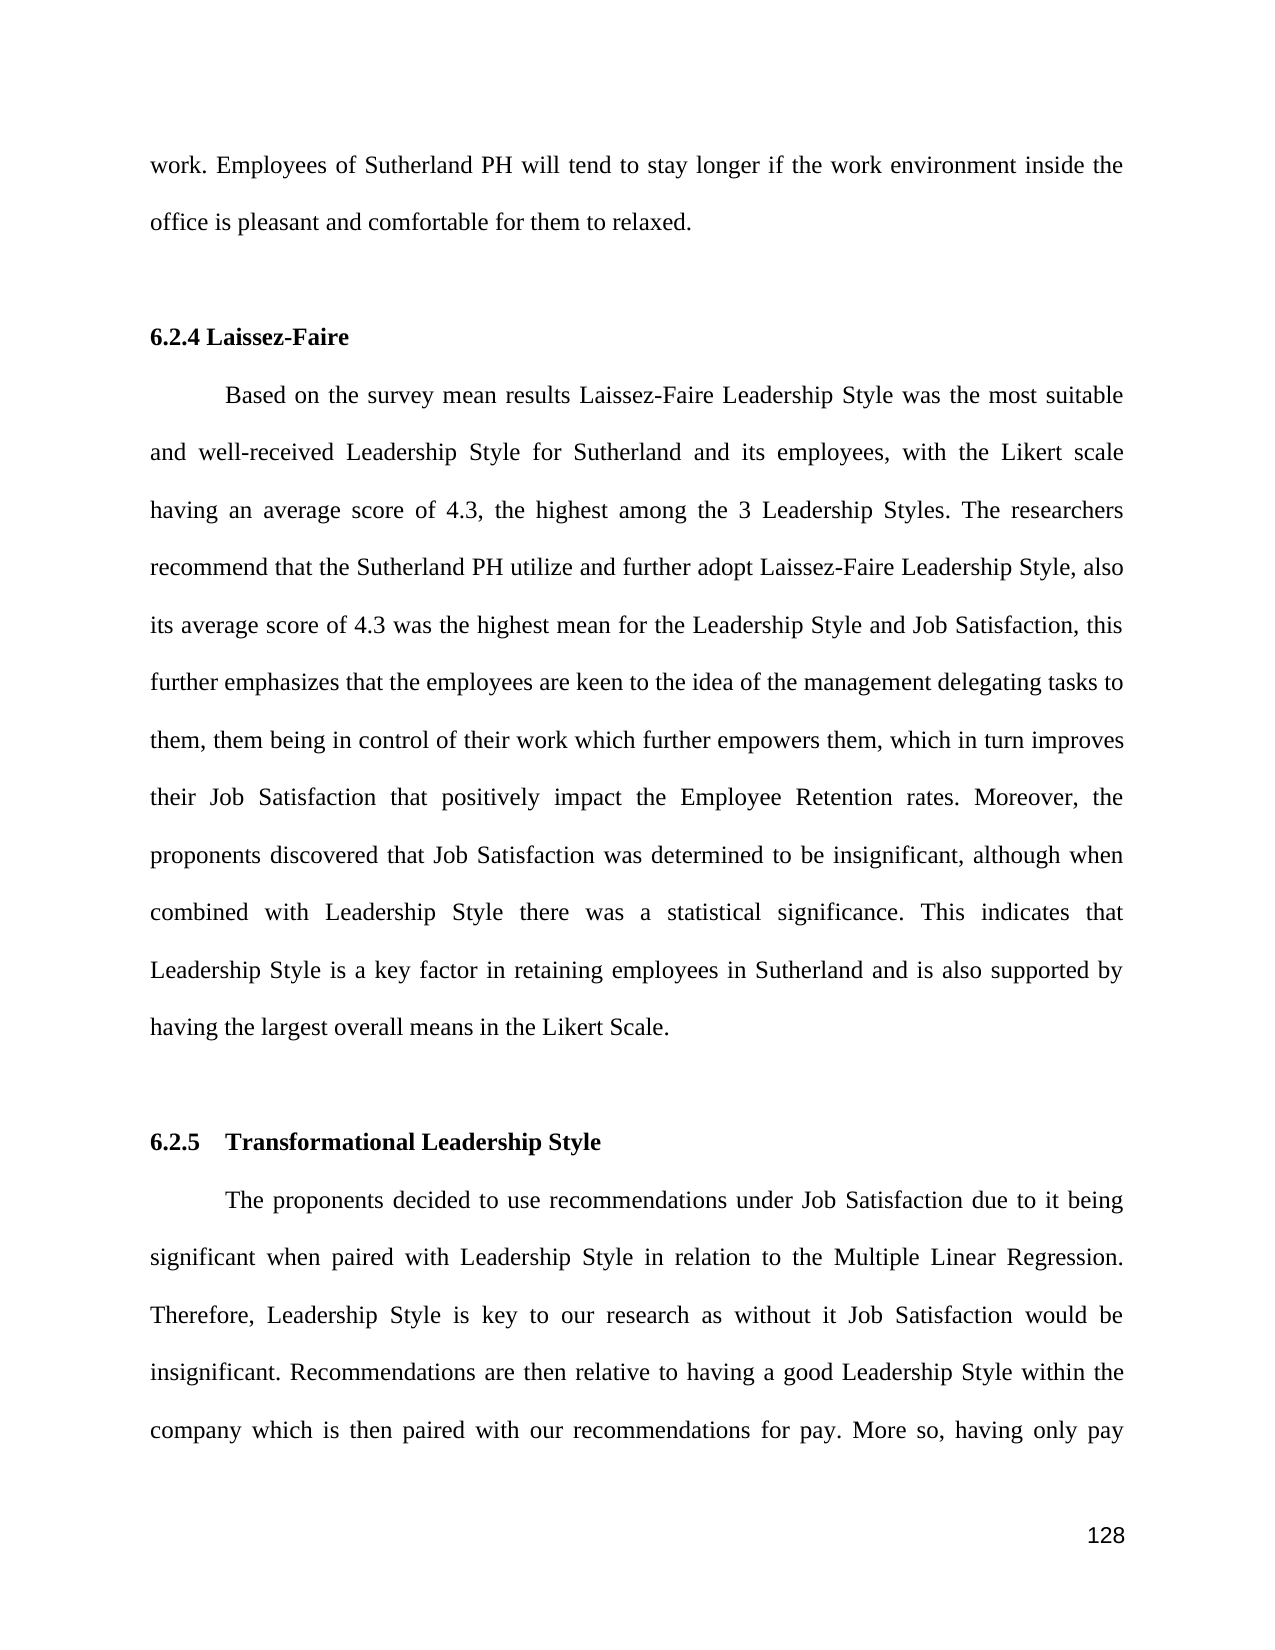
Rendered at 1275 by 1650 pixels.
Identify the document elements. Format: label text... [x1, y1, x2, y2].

subtitle Transformational Leadership Style [150, 1127, 1125, 1156]
subtitle 6.2.4 Laissez-Faire [150, 322, 1125, 351]
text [150, 1185, 1125, 1444]
text Based on the survey mean results Laissez-Faire Leadership Style was the most suitable and well-received Leadership Style for Sutherland and its employees, with the Likert scale having an average score of 4.3, the highest among the 3 Leadership Styles. The researchers recommend that the Sutherland PH utilize and further adopt Laissez-Faire Leadership Style, also its average score of 4.3 was the highest mean for the Leadership Style and Job Satisfaction, this further emphasizes that the employees are keen to the idea of the management delegating tasks to them, them being in control of their work which further empowers them, which in turn improves their Job Satisfaction that positively impact the Employee Retention rates. Moreover, the proponents discovered that Job Satisfaction was determined to be insignificant, although when combined with Leadership Style there was a statistical significance. This indicates that Leadership Style is a key factor in retaining employees in Sutherland and is also supported by having the largest overall means in the Likert Scale. [150, 380, 1125, 1041]
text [150, 150, 1125, 236]
